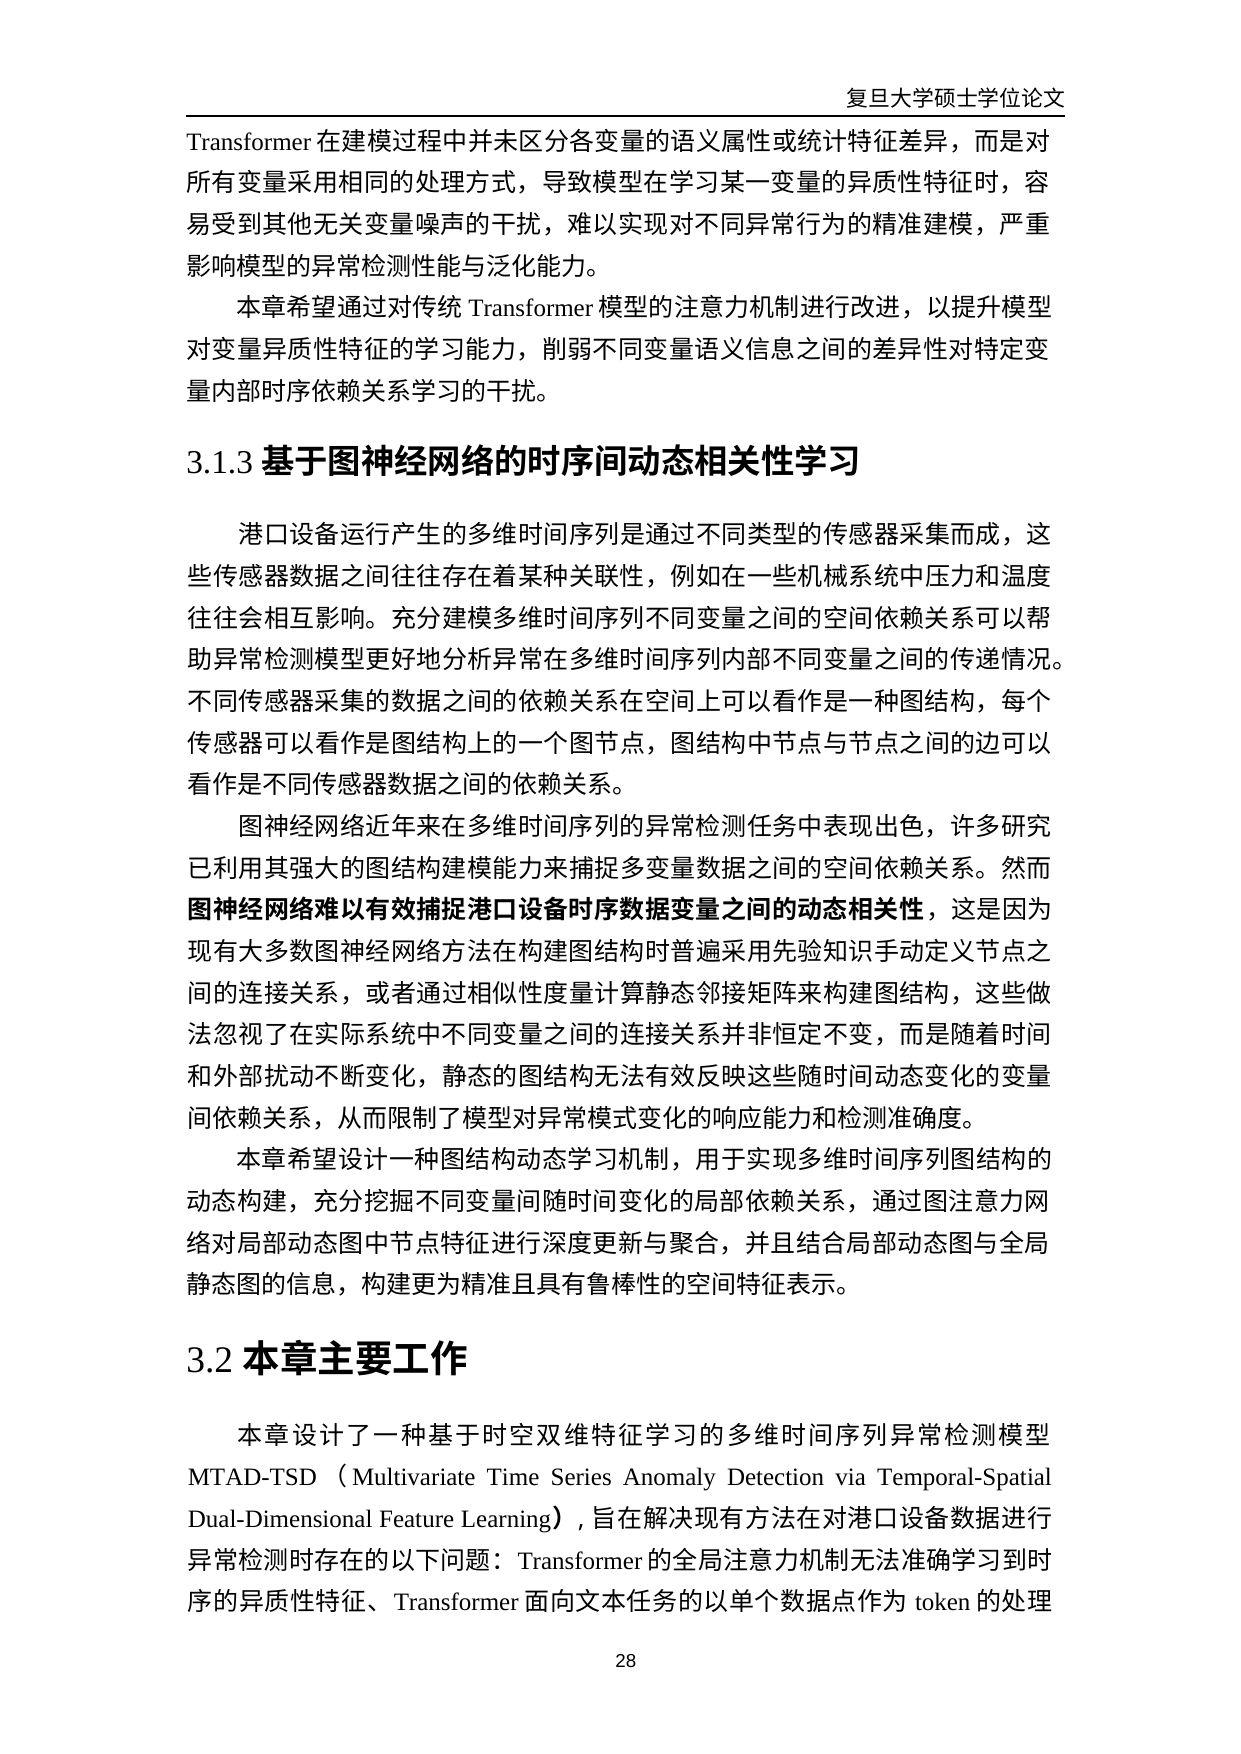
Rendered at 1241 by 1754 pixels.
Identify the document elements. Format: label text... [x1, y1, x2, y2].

text 本章希望通过对传统Transformer模型的注意力机制进行改进，以提升模型对变量异质性特征的学习能力，削弱不同变量语义信息之间的差异性对特定变量内部时序依赖关系学习的干扰。 [186, 283, 1053, 408]
subtitle 基于图神经网络的时序间动态相关性学习 [186, 435, 1065, 483]
text 图神经网络近年来在多维时间序列的异常检测任务中表现出色，许多研究已利用其强大的图结构建模能力来捕捉多变量数据之间的空间依赖关系。然而图神经网络难以有效捕捉港口设备时序数据变量之间的动态相关性，这是因为现有大多数图神经网络方法在构建图结构时普遍采用先验知识手动定义节点之间的连接关系，或者通过相似性度量计算静态邻接矩阵来构建图结构，这些做法忽视了在实际系统中不同变量之间的连接关系并非恒定不变，而是随着时间和外部扰动不断变化，静态的图结构无法有效反映这些随时间动态变化的变量间依赖关系，从而限制了模型对异常模式变化的响应能力和检测准确度。 [188, 802, 1053, 1136]
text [186, 117, 1053, 283]
text 本章希望设计一种图结构动态学习机制，用于实现多维时间序列图结构的动态构建，充分挖掘不同变量间随时间变化的局部依赖关系，通过图注意力网络对局部动态图中节点特征进行深度更新与聚合，并且结合局部动态图与全局静态图的信息，构建更为精准且具有鲁棒性的空间特征表示。 [186, 1136, 1053, 1302]
text 港口设备运行产生的多维时间序列是通过不同类型的传感器采集而成，这些传感器数据之间往往存在着某种关联性，例如在一些机械系统中压力和温度往往会相互影响。充分建模多维时间序列不同变量之间的空间依赖关系可以帮助异常检测模型更好地分析异常在多维时间序列内部不同变量之间的传递情况。不同传感器采集的数据之间的依赖关系在空间上可以看作是一种图结构，每个传感器可以看作是图结构上的一个图节点，图结构中节点与节点之间的边可以看作是不同传感器数据之间的依赖关系。 [188, 511, 1053, 802]
subtitle 本章主要工作 [186, 1329, 1065, 1384]
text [188, 1411, 1053, 1619]
